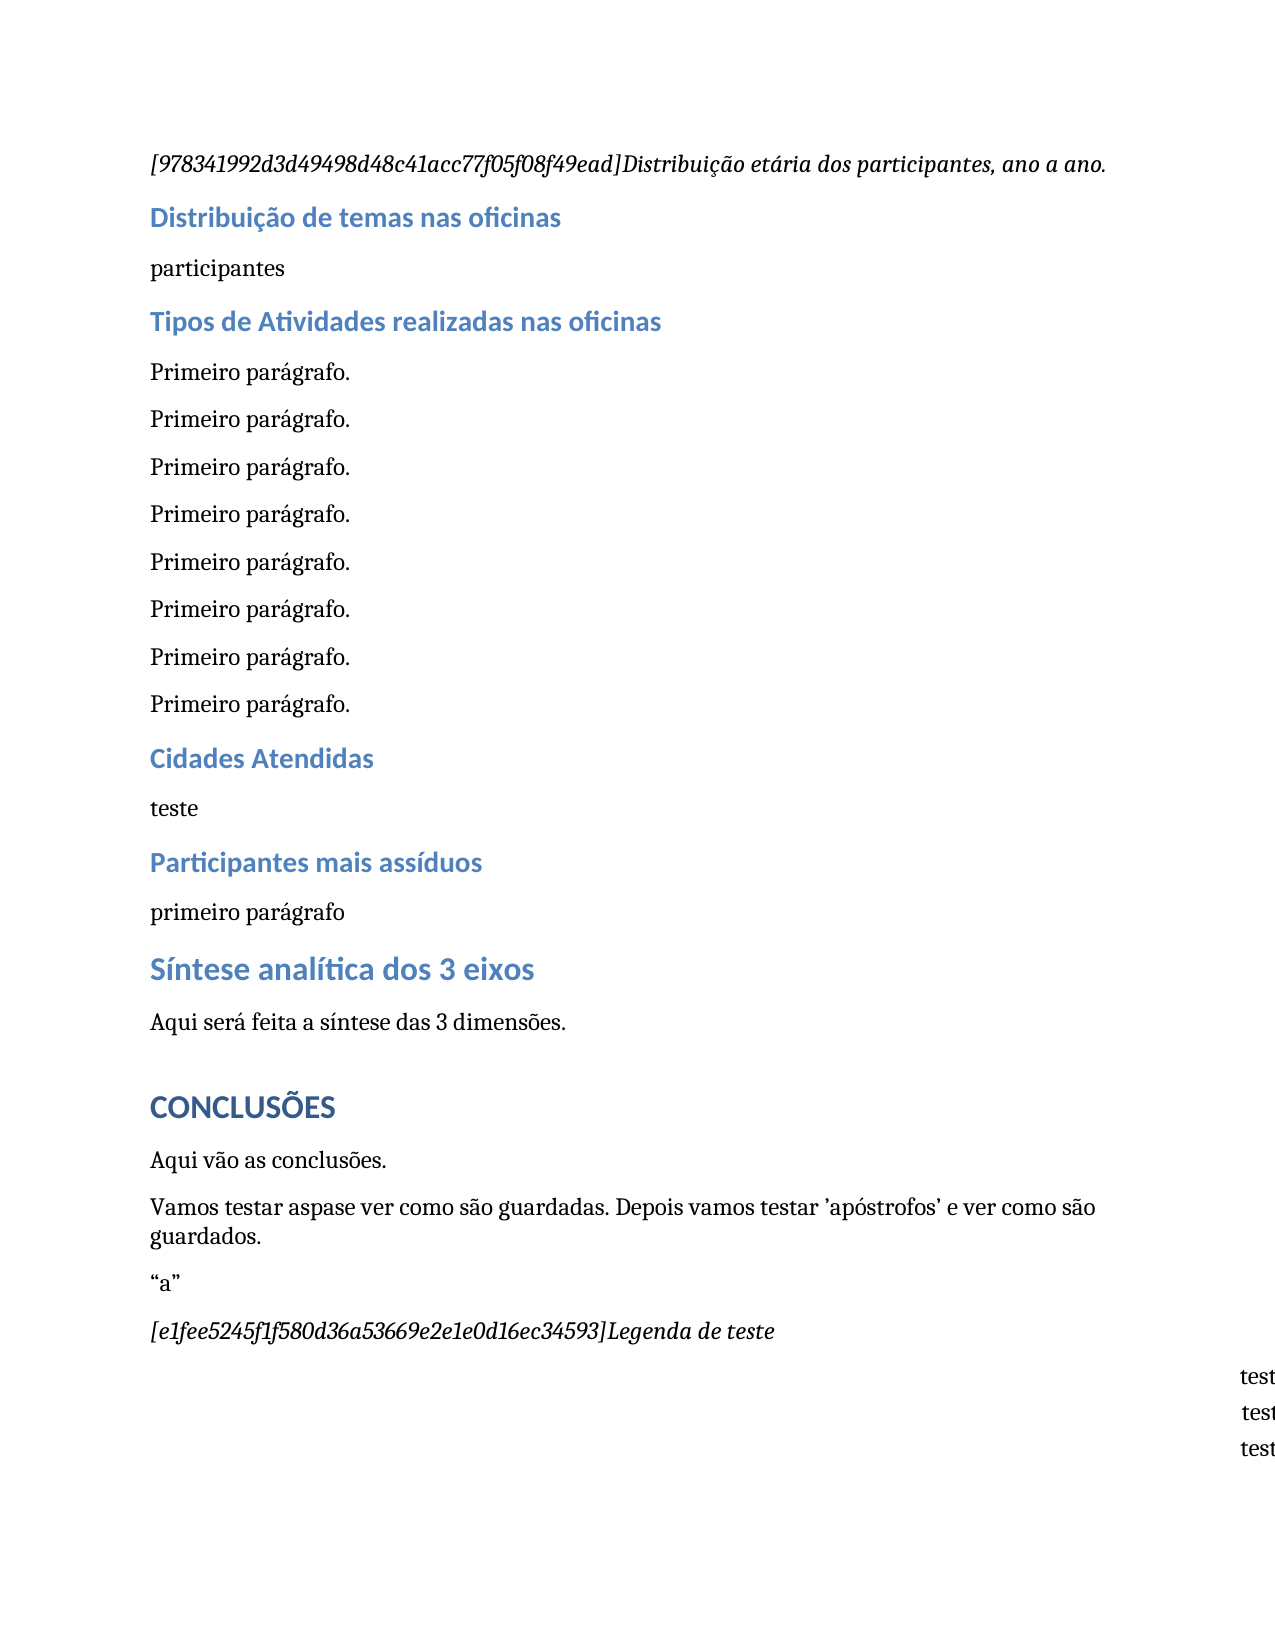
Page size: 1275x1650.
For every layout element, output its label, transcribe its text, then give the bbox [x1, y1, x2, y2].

text [e1fee5245f1f580d36a53669e2e1e0d16ec34593]Legenda de teste [150, 1317, 1125, 1346]
text Aqui será feita a síntese das 3 dimensões. [150, 1007, 1125, 1036]
text Primeiro parágrafo. [150, 548, 1125, 577]
table_cell teste10 [139, 1394, 1275, 1431]
text Primeiro parágrafo. [150, 595, 1125, 624]
text Vamos testar aspase ver como são guardadas. Depois vamos testar ’apóstrofos’ e ver como são guardados. [150, 1193, 1125, 1251]
text Aqui vão as conclusões. [150, 1146, 1125, 1174]
table_cell teste20 [139, 1431, 1275, 1467]
subtitle CONCLUSÕES [150, 1086, 1125, 1127]
subtitle Síntese analítica dos 3 eixos [150, 948, 1125, 989]
subtitle Tipos de Atividades realizadas nas oficinas [150, 303, 1125, 339]
subtitle Cidades Atendidas [150, 740, 1125, 776]
text primeiro parágrafo [150, 898, 1125, 927]
text Primeiro parágrafo. [150, 358, 1125, 387]
text Primeiro parágrafo. [150, 405, 1125, 434]
text Primeiro parágrafo. [150, 643, 1125, 672]
table_header teste00 [139, 1358, 1275, 1394]
text “a” [150, 1269, 1125, 1298]
text teste [150, 794, 1125, 823]
text Primeiro parágrafo. [150, 500, 1125, 529]
text [978341992d3d49498d48c41acc77f05f08f49ead]Distribuição etária dos participantes, ano a ano. [150, 150, 1125, 179]
text Primeiro parágrafo. [150, 690, 1125, 719]
subtitle Distribuição de temas nas oficinas [150, 199, 1125, 235]
text Primeiro parágrafo. [150, 453, 1125, 482]
subtitle Participantes mais assíduos [150, 844, 1125, 879]
text participantes [150, 254, 1125, 283]
